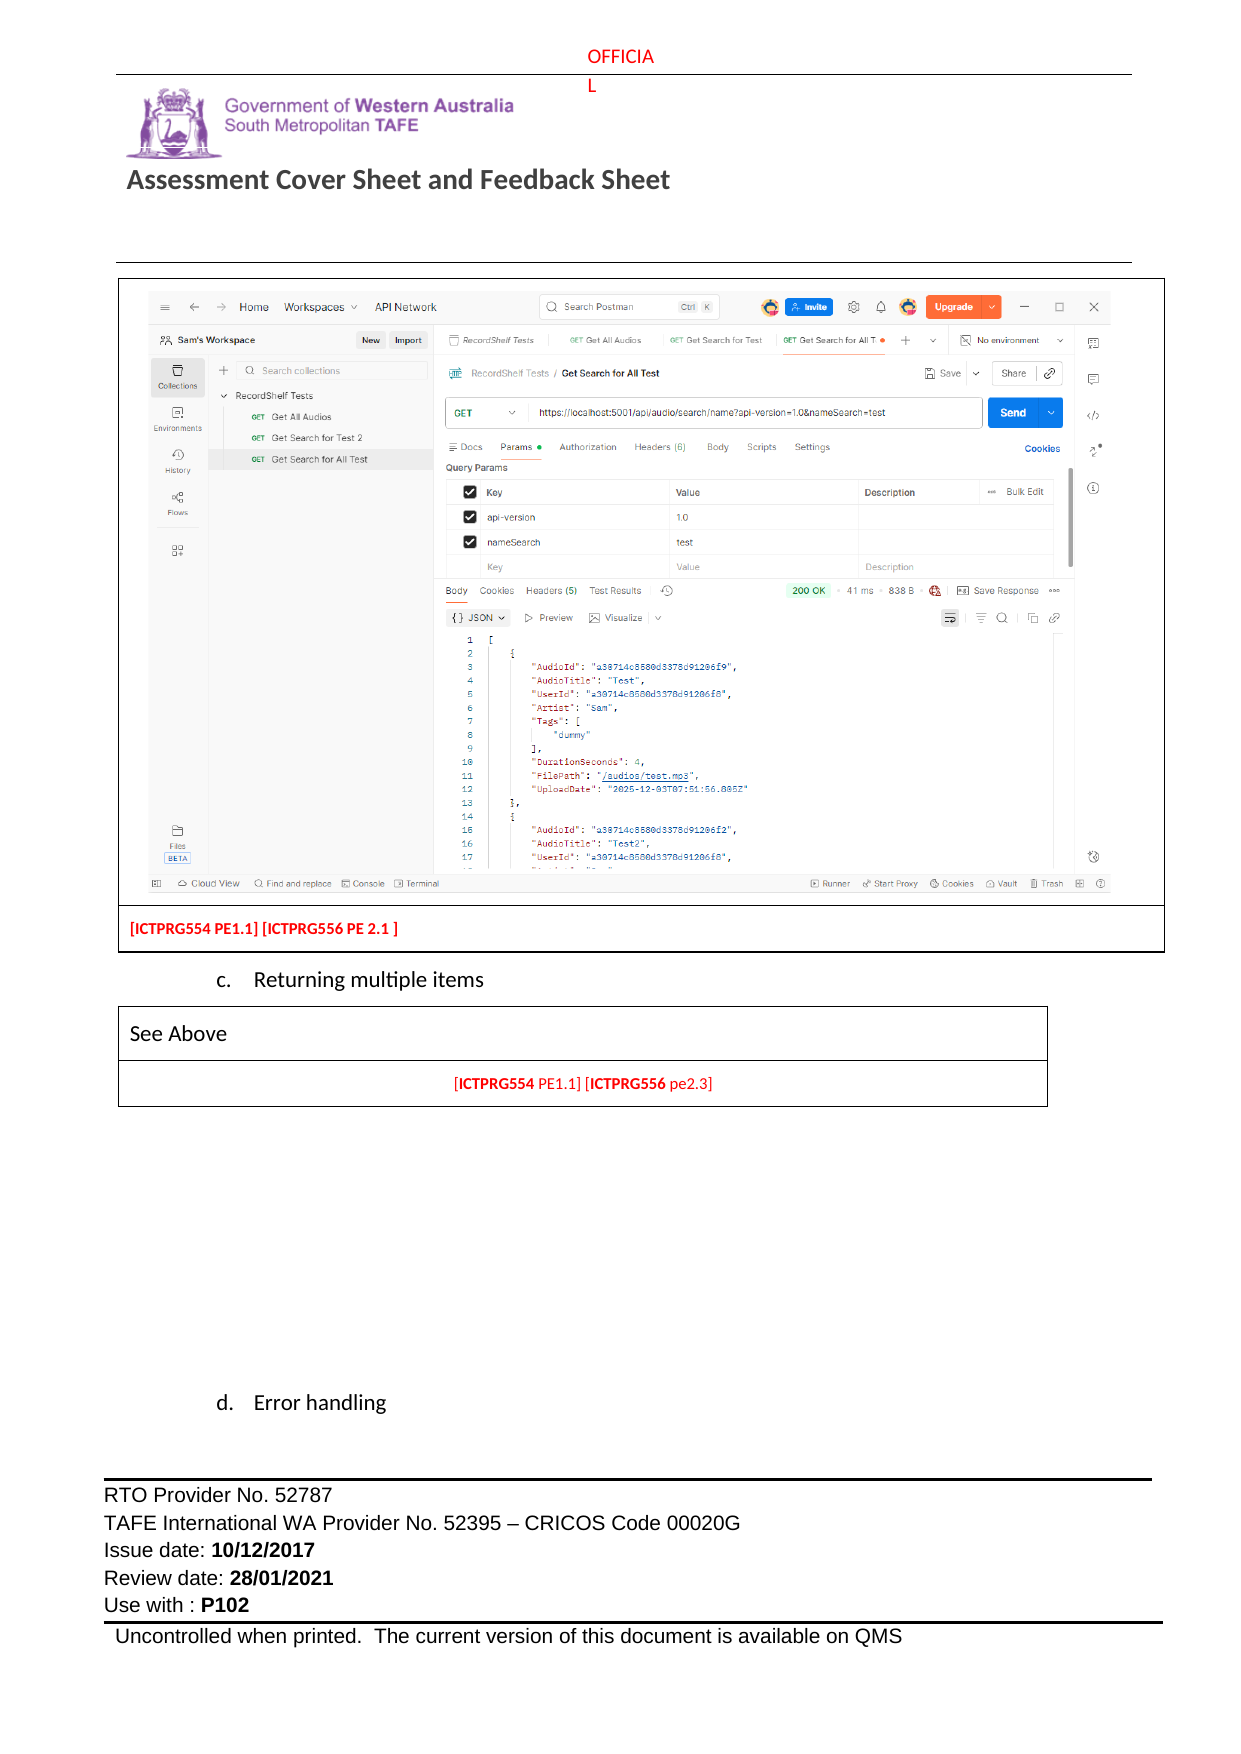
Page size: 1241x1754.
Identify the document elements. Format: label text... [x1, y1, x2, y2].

table_cell [ICTPRG554 PE1.1] [ICTPRG556 PE 2.1 ] [119, 906, 1164, 951]
table_cell [ICTPRG554 PE1.1] [ICTPRG556 pe2.3] [119, 1061, 1047, 1106]
picture [126, 148, 514, 159]
list Error handling [216, 1388, 1152, 1416]
list Returning multiple items [216, 965, 1152, 993]
table_header [119, 279, 1164, 905]
picture [126, 88, 514, 147]
table_header See Above [119, 1007, 1047, 1059]
